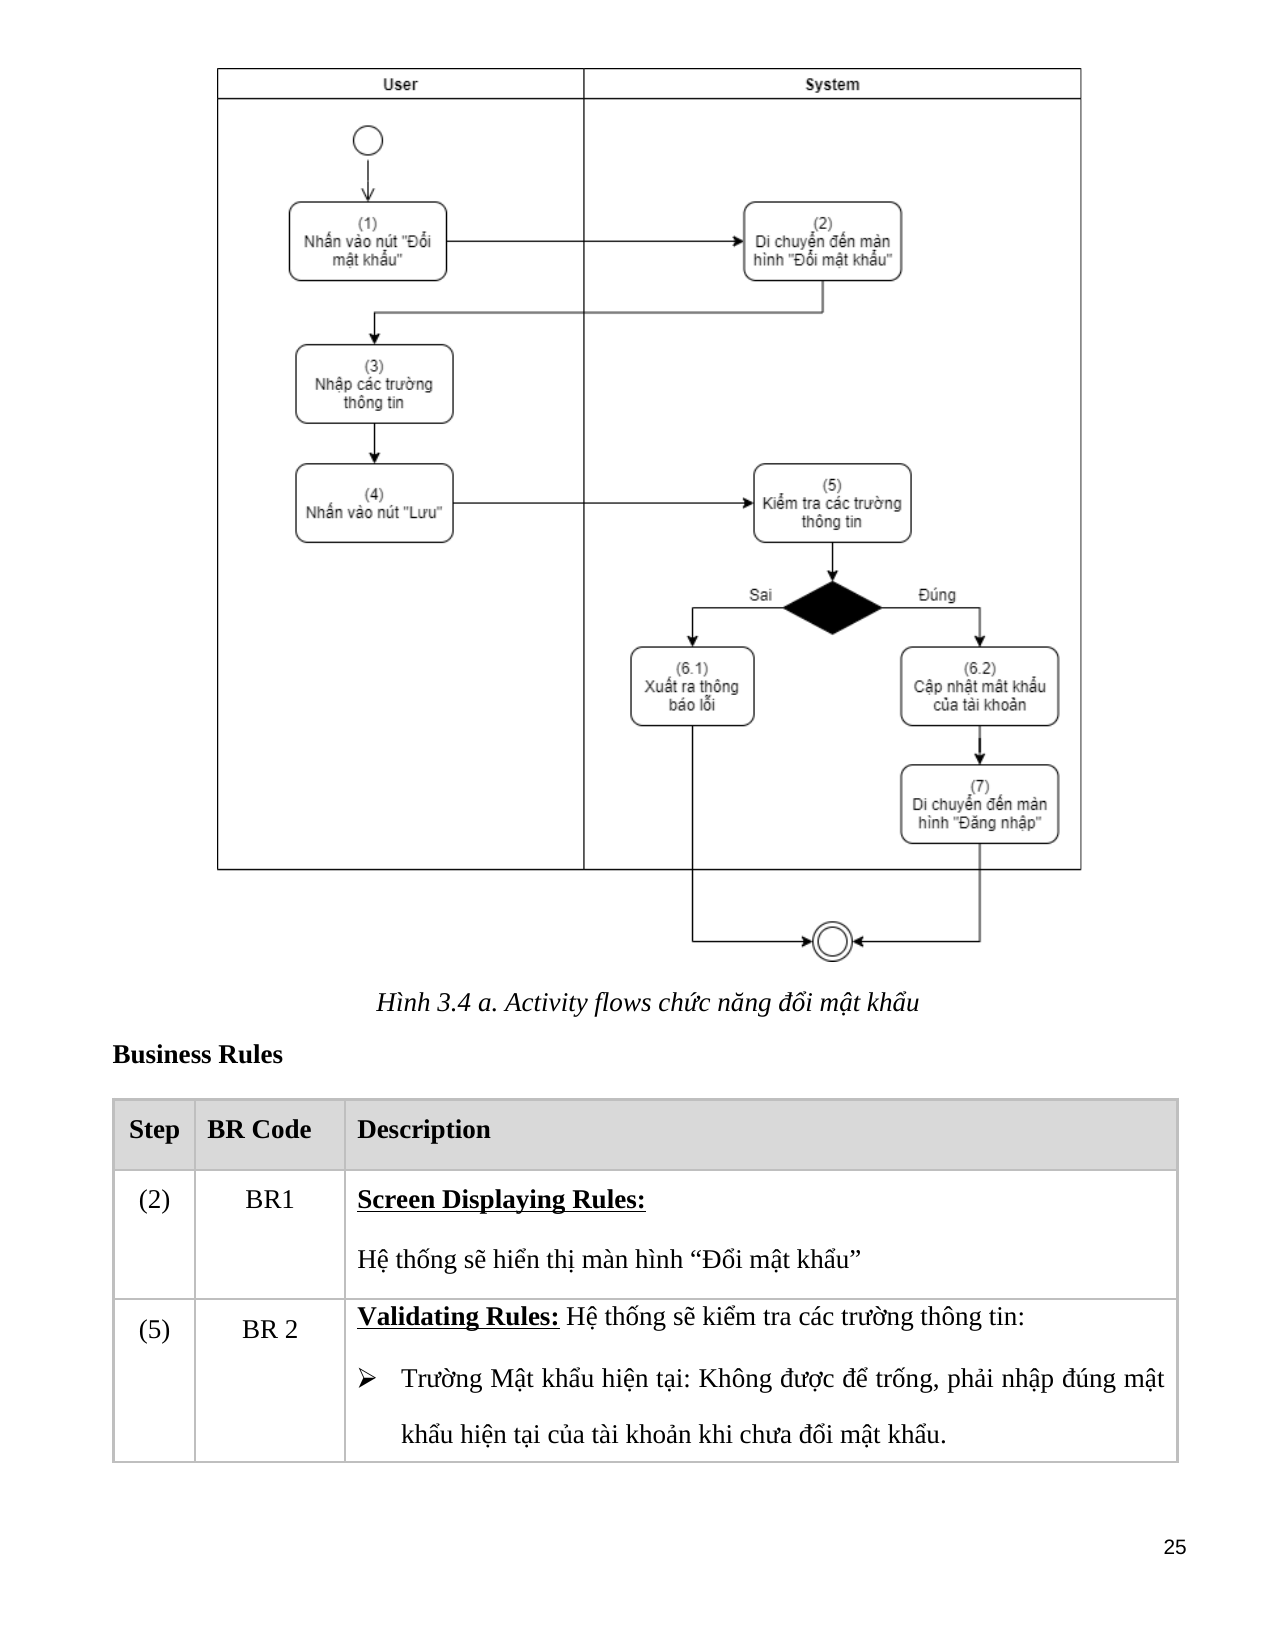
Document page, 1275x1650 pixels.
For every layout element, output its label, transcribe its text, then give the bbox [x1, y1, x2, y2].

table_cell BR1 [196, 1171, 344, 1298]
table_cell (2) [115, 1171, 194, 1298]
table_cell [346, 1300, 1176, 1461]
table_header BR Code [196, 1101, 344, 1169]
table_header Description [346, 1101, 1176, 1169]
table_cell Screen Displaying Rules: Hệ thống sẽ hiển thị màn hình “Đổi mật khẩu” [346, 1171, 1176, 1298]
table_cell (5) [115, 1300, 194, 1461]
text Hình 3.4 a. Activity flows chức năng đổi mật khẩu [112, 987, 1186, 1018]
table_cell BR 2 [196, 1300, 344, 1461]
table_header Step [115, 1101, 194, 1169]
text Business Rules [112, 1038, 1186, 1070]
picture [217, 68, 1082, 962]
